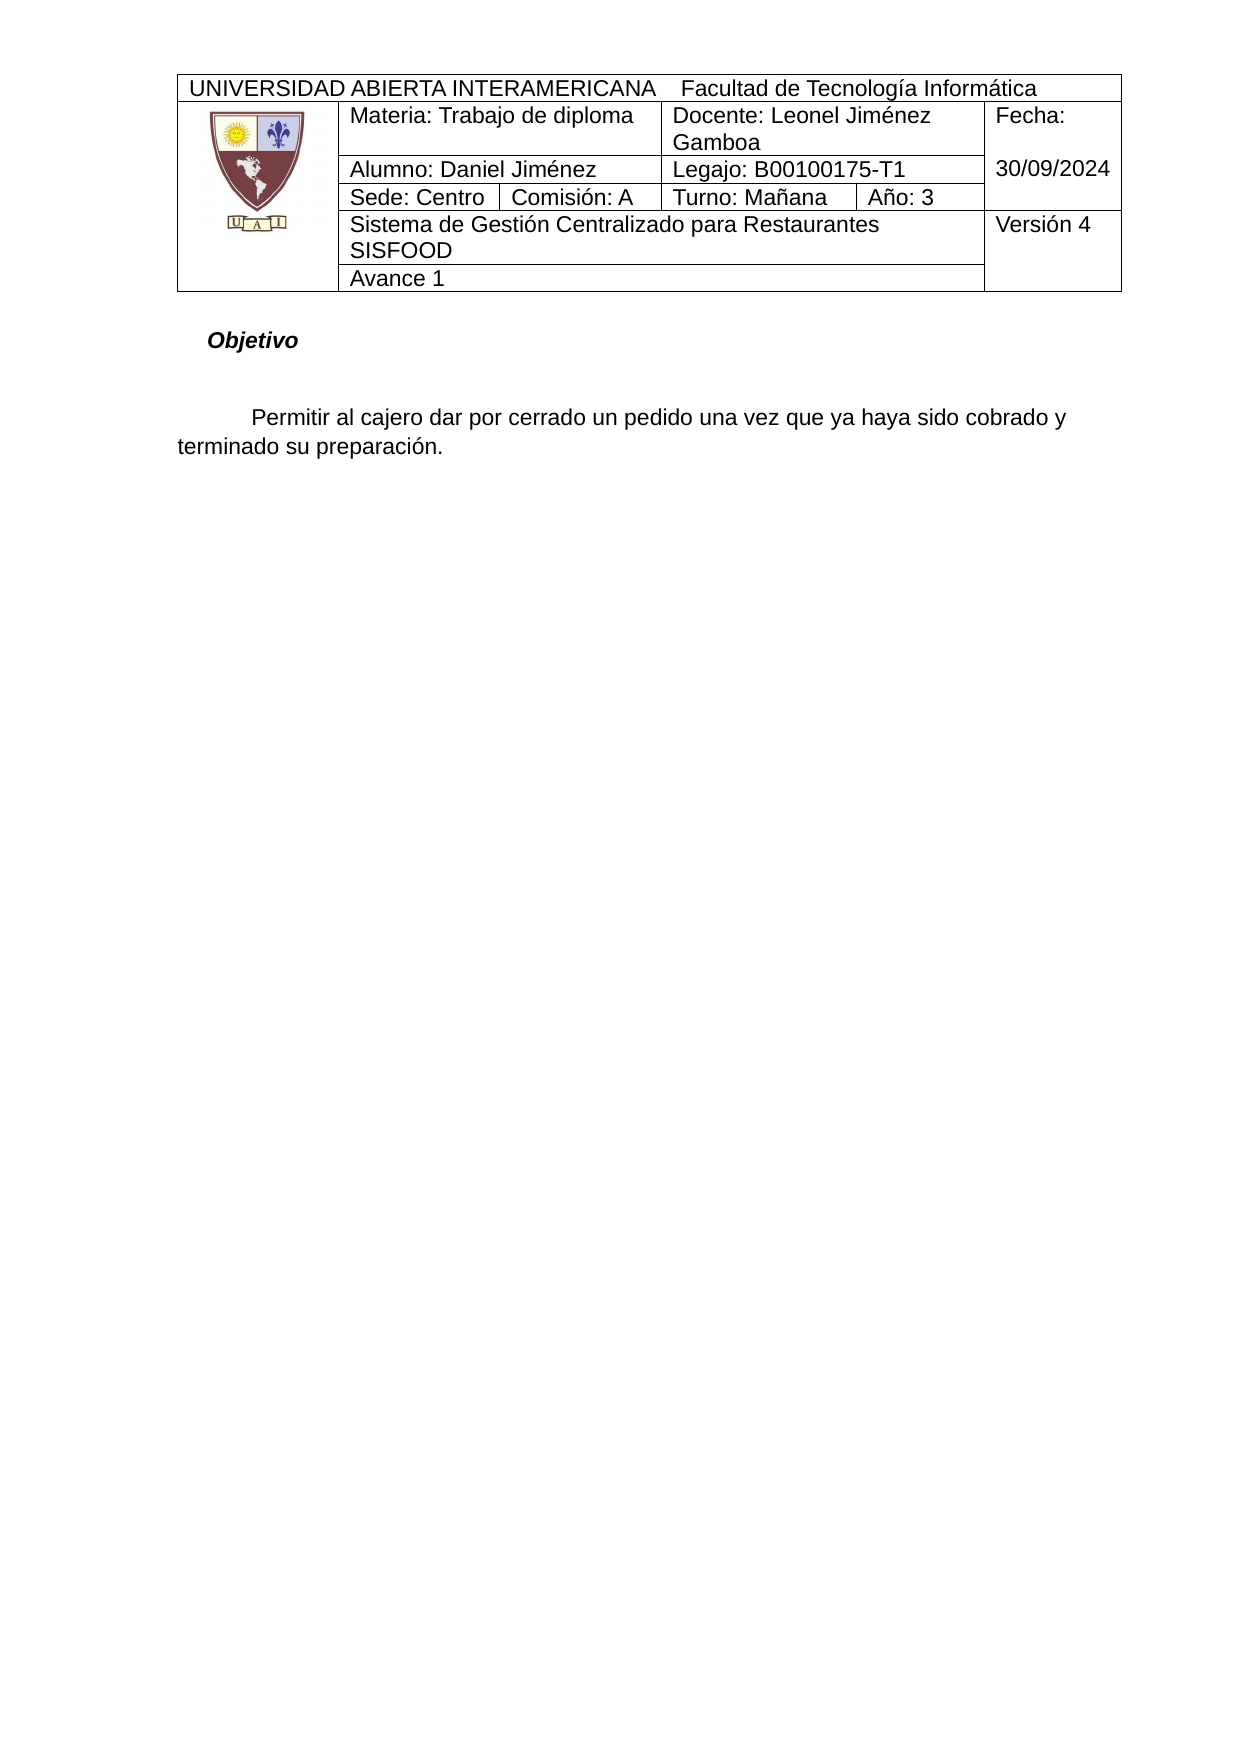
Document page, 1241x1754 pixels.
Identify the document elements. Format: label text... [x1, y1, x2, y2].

text Permitir al cajero dar por cerrado un pedido una vez que ya haya sido cobrado y terminado su preparación. [177, 404, 1122, 459]
subtitle Objetivo [207, 327, 1122, 353]
picture [188, 102, 327, 236]
